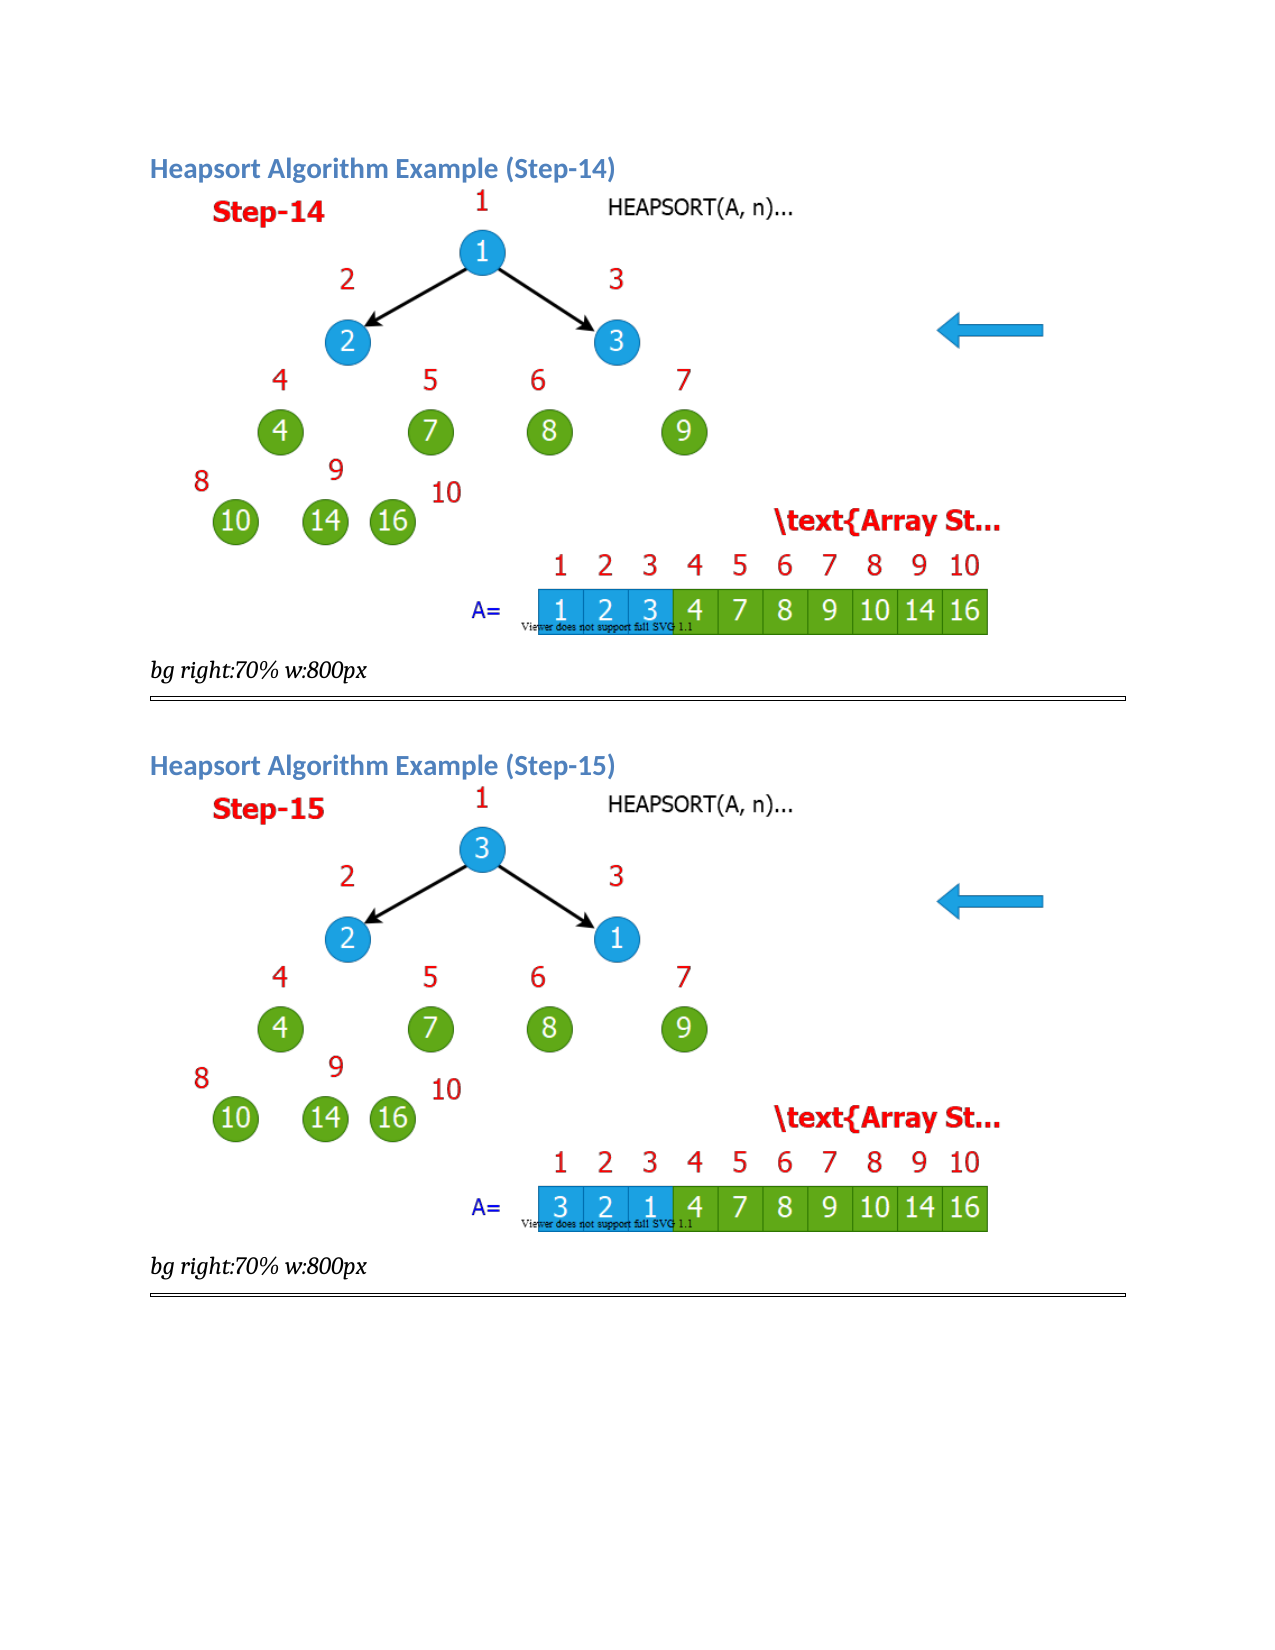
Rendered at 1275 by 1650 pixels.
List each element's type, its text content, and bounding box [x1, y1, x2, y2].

subtitle Heapsort Algorithm Example (Step-15) [150, 747, 1125, 782]
picture [168, 782, 1044, 1232]
picture [168, 185, 1044, 635]
text bg right:70% w:800px [150, 656, 1125, 684]
subtitle Heapsort Algorithm Example (Step-14) [150, 150, 1125, 186]
text bg right:70% w:800px [150, 1252, 1125, 1281]
